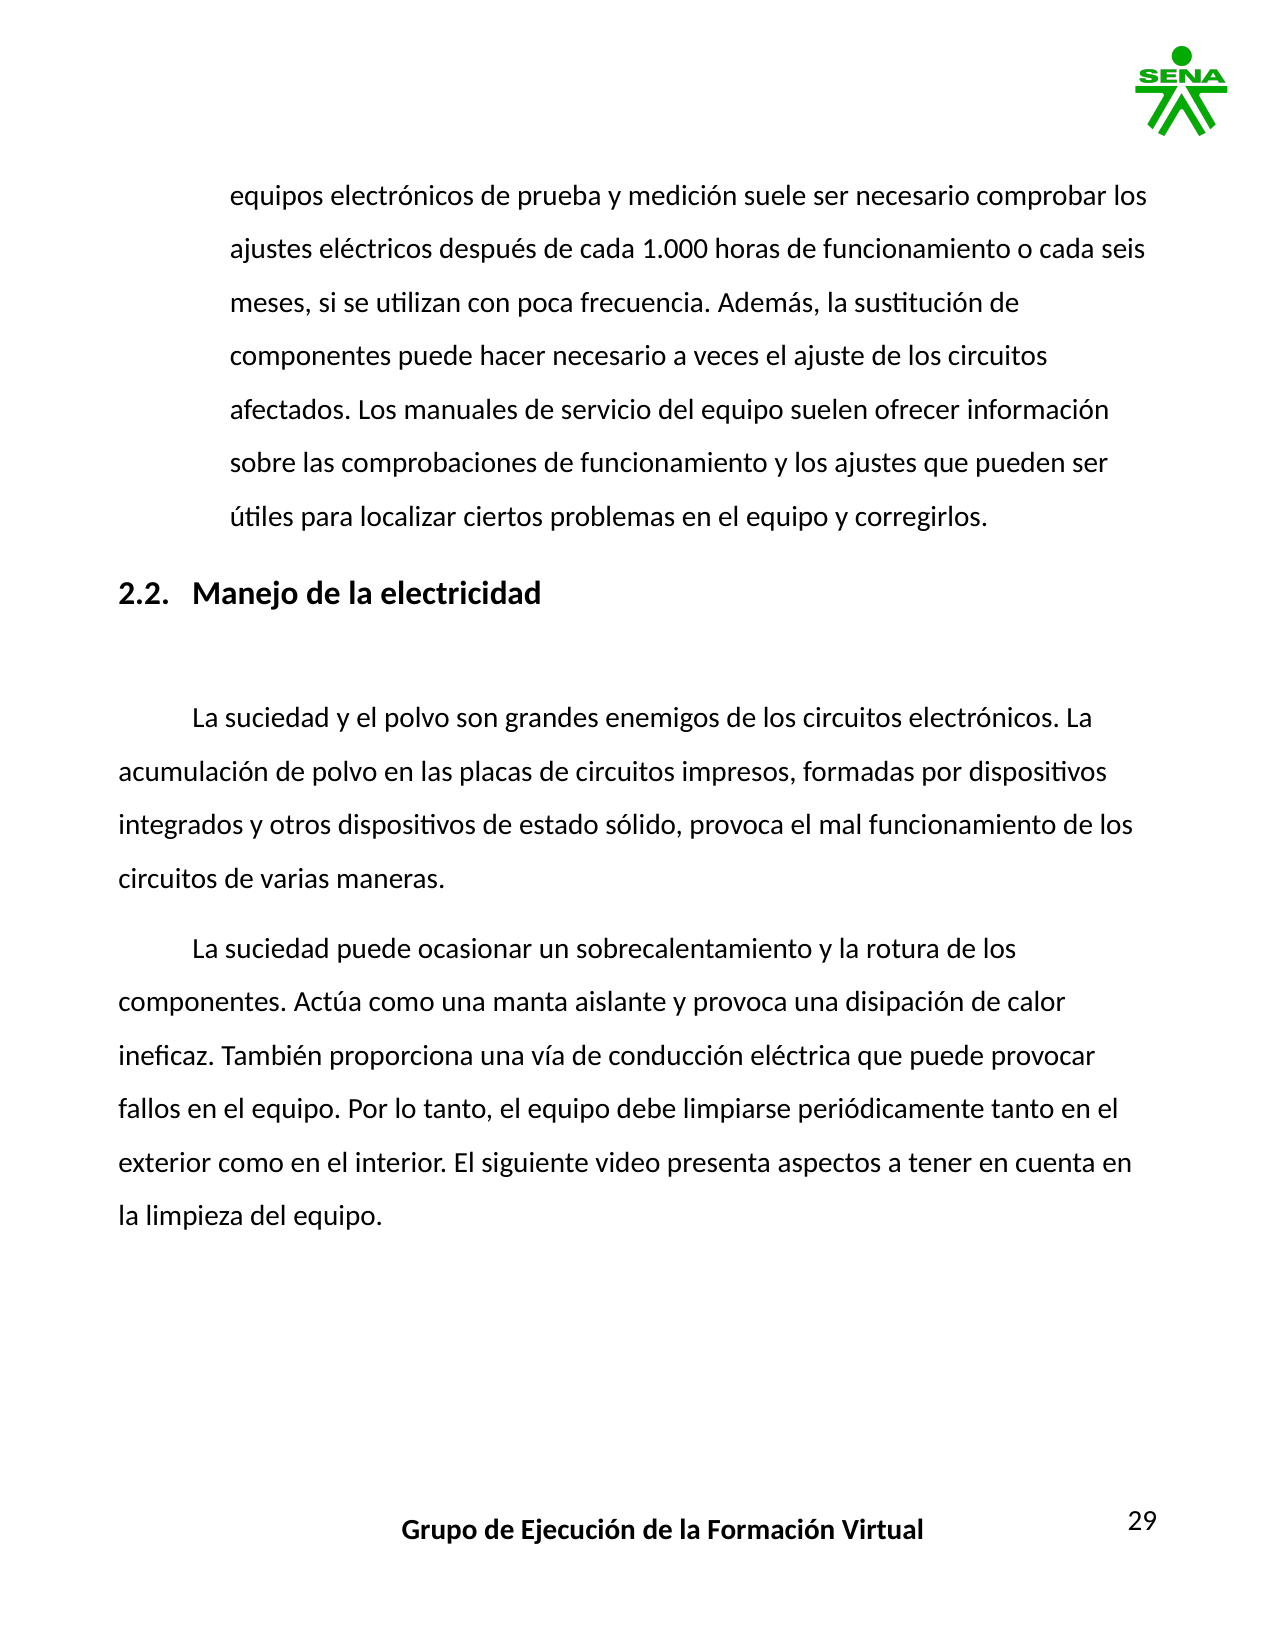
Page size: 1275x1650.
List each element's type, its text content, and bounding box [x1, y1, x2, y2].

text La suciedad y el polvo son grandes enemigos de los circuitos electrónicos. La acumulación de polvo en las placas de circuitos impresos, formadas por dispositivos integrados y otros dispositivos de estado sólido, provoca el mal funcionamiento de los circuitos de varias maneras. [118, 699, 1157, 896]
text La suciedad puede ocasionar un sobrecalentamiento y la rotura de los componentes. Actúa como una manta aislante y provoca una disipación de calor ineficaz. También proporciona una vía de conducción eléctrica que puede provocar fallos en el equipo. Por lo tanto, el equipo debe limpiarse periódicamente tanto en el exterior como en el interior. El siguiente video presenta aspectos a tener en cuenta en la limpieza del equipo. [118, 930, 1157, 1233]
picture [1135, 46, 1228, 136]
subtitle Manejo de la electricidad [118, 572, 1157, 613]
